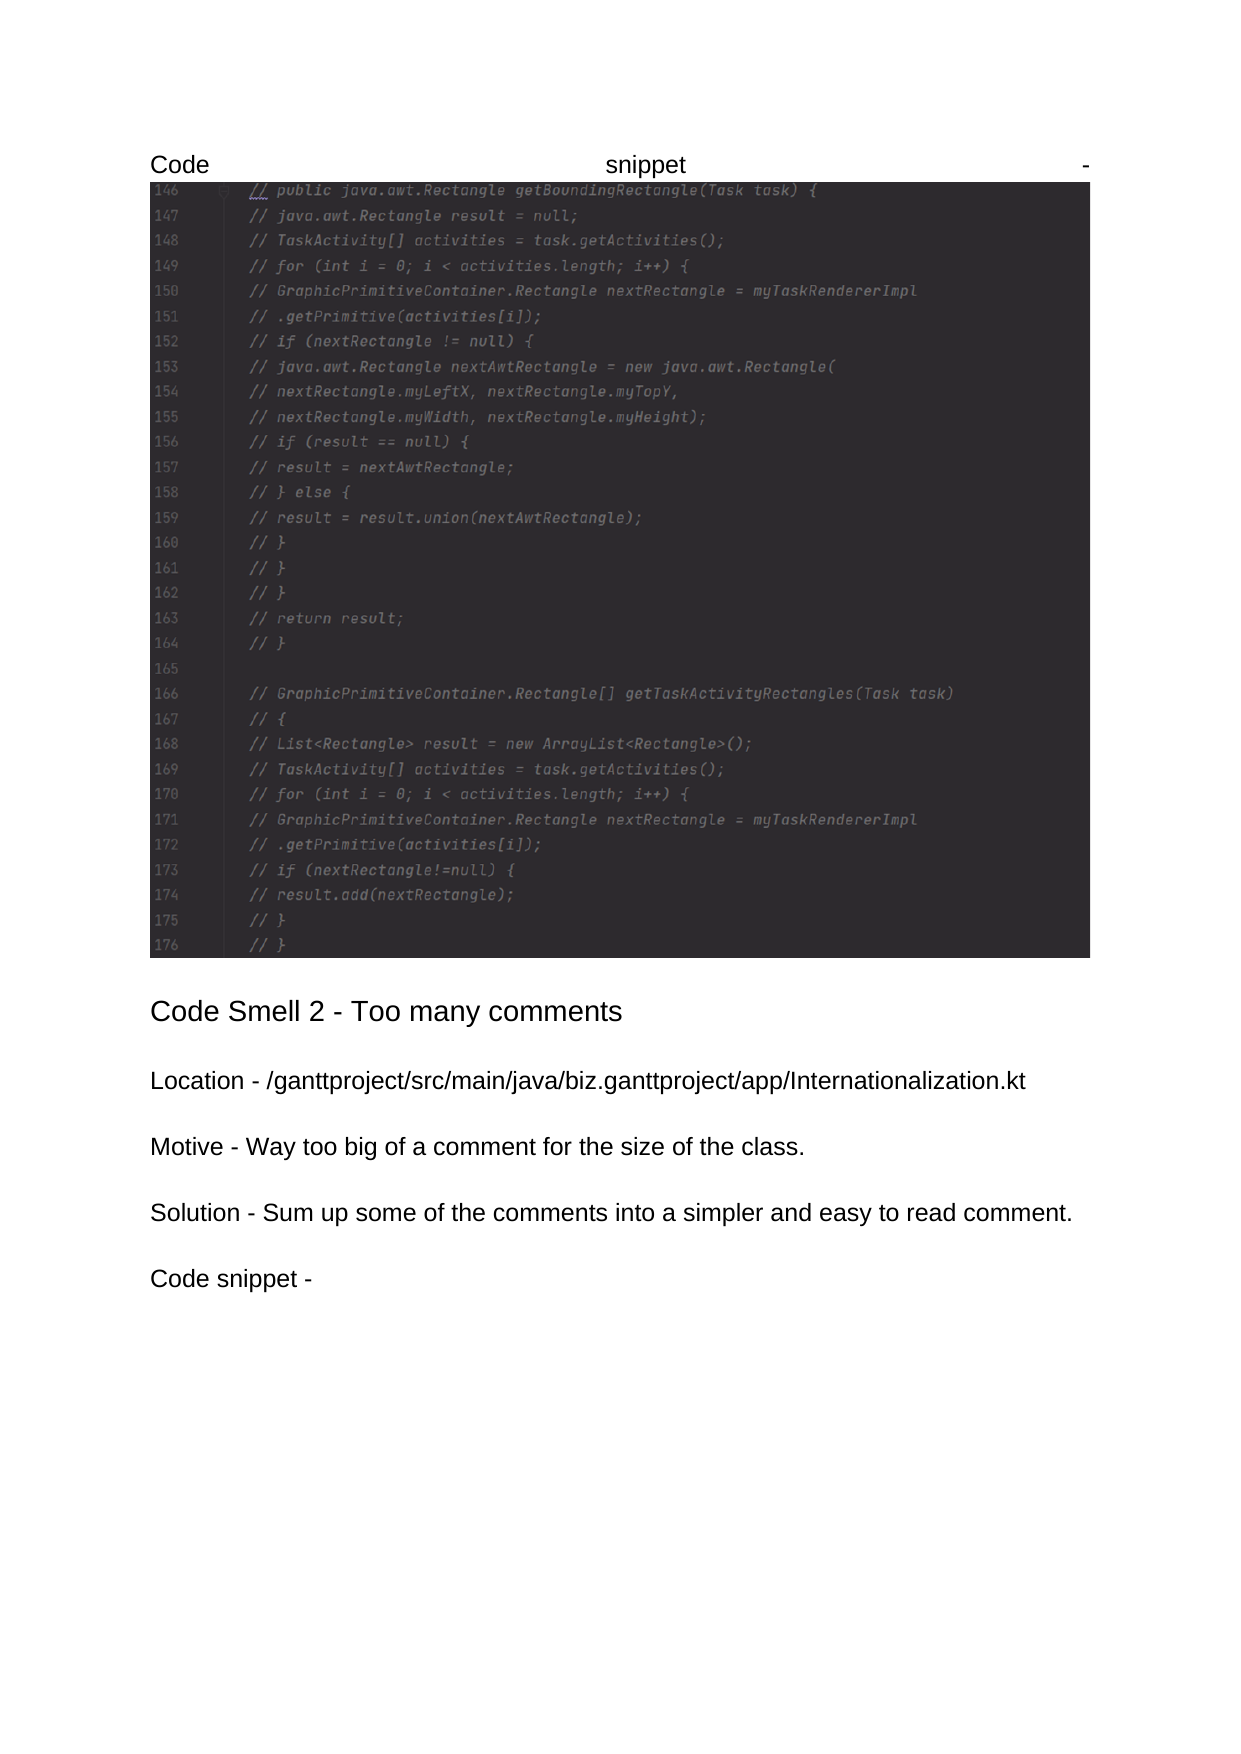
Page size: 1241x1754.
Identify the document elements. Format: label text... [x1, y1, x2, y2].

text Code Smell 2 - Too many comments [150, 994, 1090, 1028]
text Motive - Way too big of a comment for the size of the class. [150, 1132, 1090, 1161]
text Solution - Sum up some of the comments into a simpler and easy to read comment. [150, 1198, 1090, 1227]
text Code snippet - [150, 1264, 1090, 1293]
text Location - /ganttproject/src/main/java/biz.ganttproject/app/Internationalization.kt [150, 1066, 1090, 1095]
text Code snippet - [150, 150, 1090, 182]
picture [150, 182, 1091, 958]
